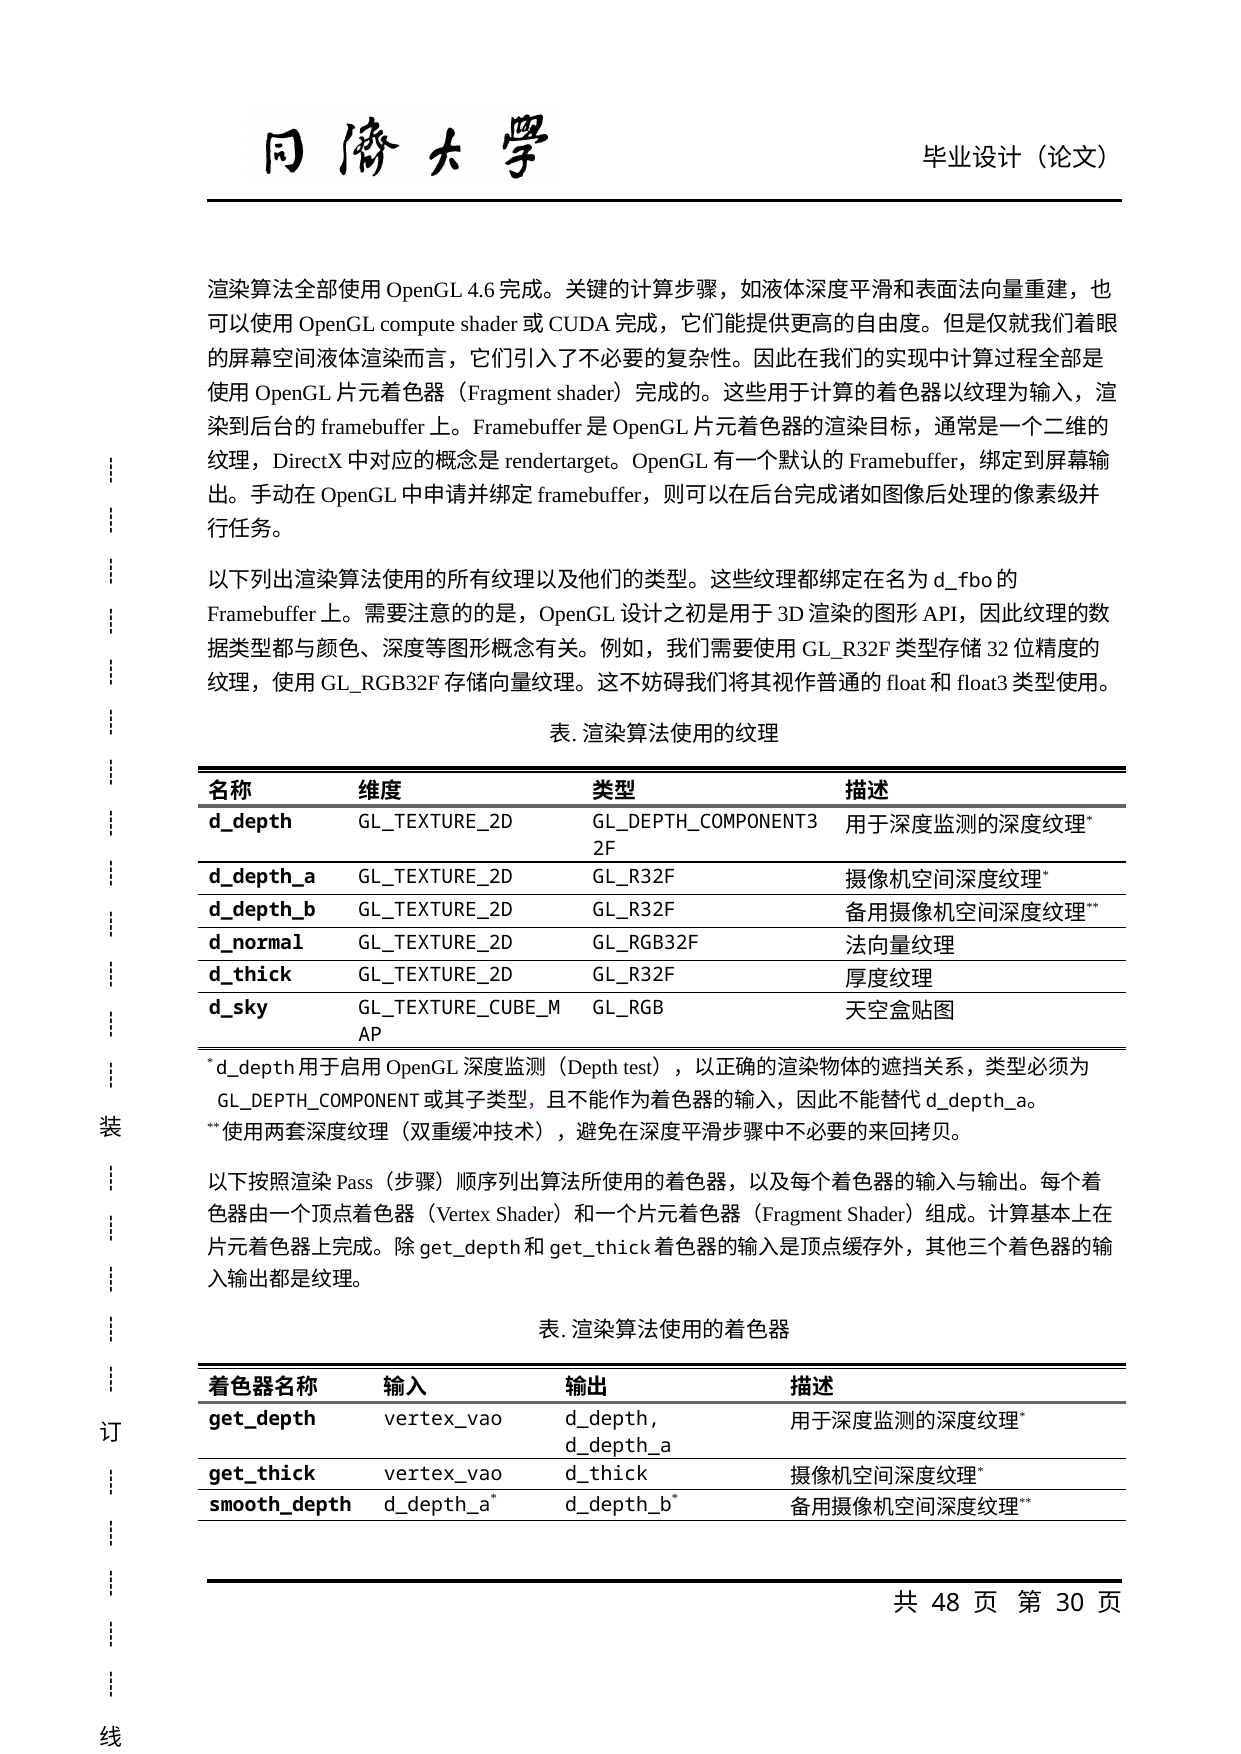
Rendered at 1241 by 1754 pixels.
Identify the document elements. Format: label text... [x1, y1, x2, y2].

table_cell GL_TEXTURE_2D [347, 895, 581, 927]
table_header 描述 [834, 773, 1126, 804]
table_cell GL_R32F [581, 961, 834, 992]
table_cell 摄像机空间深度纹理* [779, 1459, 1126, 1489]
table_cell d_depth_b [198, 895, 347, 927]
table_cell d_normal [198, 928, 347, 959]
table_header 描述 [779, 1369, 1126, 1401]
table_cell GL_RGB [581, 993, 834, 1047]
table_cell get_thick [198, 1459, 372, 1489]
table_cell d_depth_a* [372, 1490, 553, 1520]
table_header 输入 [372, 1369, 553, 1401]
table_cell d_thick [554, 1459, 779, 1489]
text 表. 渲染算法使用的着色器 [207, 1312, 1122, 1344]
table_cell GL_TEXTURE_2D [347, 961, 581, 992]
table_cell d_sky [198, 993, 347, 1047]
text 以下列出渲染算法使用的所有纹理以及他们的类型。这些纹理都绑定在名为d_fbo的Framebuffer上。需要注意的的是，OpenGL设计之初是用于3D渲染的图形API，因此纹理的数据类型都与颜色、深度等图形概念有关。例如，我们需要使用GL_R32F类型存储32位精度的纹理，使用GL_RGB32F存储向量纹理。这不妨碍我们将其视作普通的float和float3类型使用。 [207, 562, 1122, 696]
table_cell GL_TEXTURE_2D [347, 808, 581, 861]
table_cell smooth_depth [198, 1490, 372, 1520]
table_cell 备用摄像机空间深度纹理** [834, 895, 1126, 927]
table_header 名称 [198, 773, 347, 804]
picture [244, 106, 566, 185]
table_cell d_depth, d_depth_a [554, 1404, 779, 1458]
table_header 维度 [347, 773, 581, 804]
text ** 使用两套深度纹理（双重缓冲技术），避免在深度平滑步骤中不必要的来回拷贝。 [207, 1116, 1122, 1146]
table_cell 天空盒贴图 [834, 993, 1126, 1047]
table_cell d_depth [198, 808, 347, 861]
table_header 输出 [554, 1369, 779, 1401]
table_cell GL_TEXTURE_2D [347, 863, 581, 894]
table_cell 法向量纹理 [834, 928, 1126, 959]
table_cell vertex_vao [372, 1404, 553, 1458]
table_cell d_depth_a [198, 863, 347, 894]
table_cell vertex_vao [372, 1459, 553, 1489]
table_cell GL_R32F [581, 863, 834, 894]
table_cell 厚度纹理 [834, 961, 1126, 992]
table_cell GL_DEPTH_COMPONENT32F [581, 808, 834, 861]
text * d_depth用于启用OpenGL深度监测（Depth test），以正确的渲染物体的遮挡关系，类型必须为 GL_DEPTH_COMPONENT或其子类型，且不能作为着色器的输入，因此不能替代d_depth_a。 [207, 1050, 1122, 1113]
table_cell 摄像机空间深度纹理* [834, 863, 1126, 894]
table_cell d_depth_b* [554, 1490, 779, 1520]
table_cell d_thick [198, 961, 347, 992]
table_cell 用于深度监测的深度纹理* [834, 808, 1126, 861]
table_cell GL_RGB32F [581, 928, 834, 959]
table_cell 用于深度监测的深度纹理* [779, 1404, 1126, 1458]
table_header 类型 [581, 773, 834, 804]
table_cell GL_TEXTURE_2D [347, 928, 581, 959]
table_cell GL_TEXTURE_CUBE_MAP [347, 993, 581, 1047]
table_cell get_depth [198, 1404, 372, 1458]
text 以下按照渲染Pass（步骤）顺序列出算法所使用的着色器，以及每个着色器的输入与输出。每个着色器由一个顶点着色器（Vertex Shader）和一个片元着色器（Fragment Shader）组成。计算基本上在片元着色器上完成。除get_depth和get_thick着色器的输入是顶点缓存外，其他三个着色器的输入输出都是纹理。 [207, 1165, 1122, 1293]
table_cell 备用摄像机空间深度纹理** [779, 1490, 1126, 1520]
text 表. 渲染算法使用的纹理 [207, 716, 1122, 747]
table_header 着色器名称 [198, 1369, 372, 1401]
text 渲染算法全部使用OpenGL 4.6完成。关键的计算步骤，如液体深度平滑和表面法向量重建，也可以使用OpenGL compute shader或CUDA完成，它们能提供更高的自由度。但是仅就我们着眼的屏幕空间液体渲染而言，它们引入了不必要的复杂性。因此在我们的实现中计算过程全部是使用OpenGL 片元着色器（Fragment shader）完成的。这些用于计算的着色器以纹理为输入，渲染到后台的framebuffer上。Framebuffer是OpenGL片元着色器的渲染目标，通常是一个二维的纹理，DirectX中对应的概念是rendertarget。OpenGL有一个默认的Framebuffer，绑定到屏幕输出。手动在OpenGL中申请并绑定framebuffer，则可以在后台完成诸如图像后处理的像素级并行任务。 [207, 272, 1122, 543]
table_cell GL_R32F [581, 895, 834, 927]
